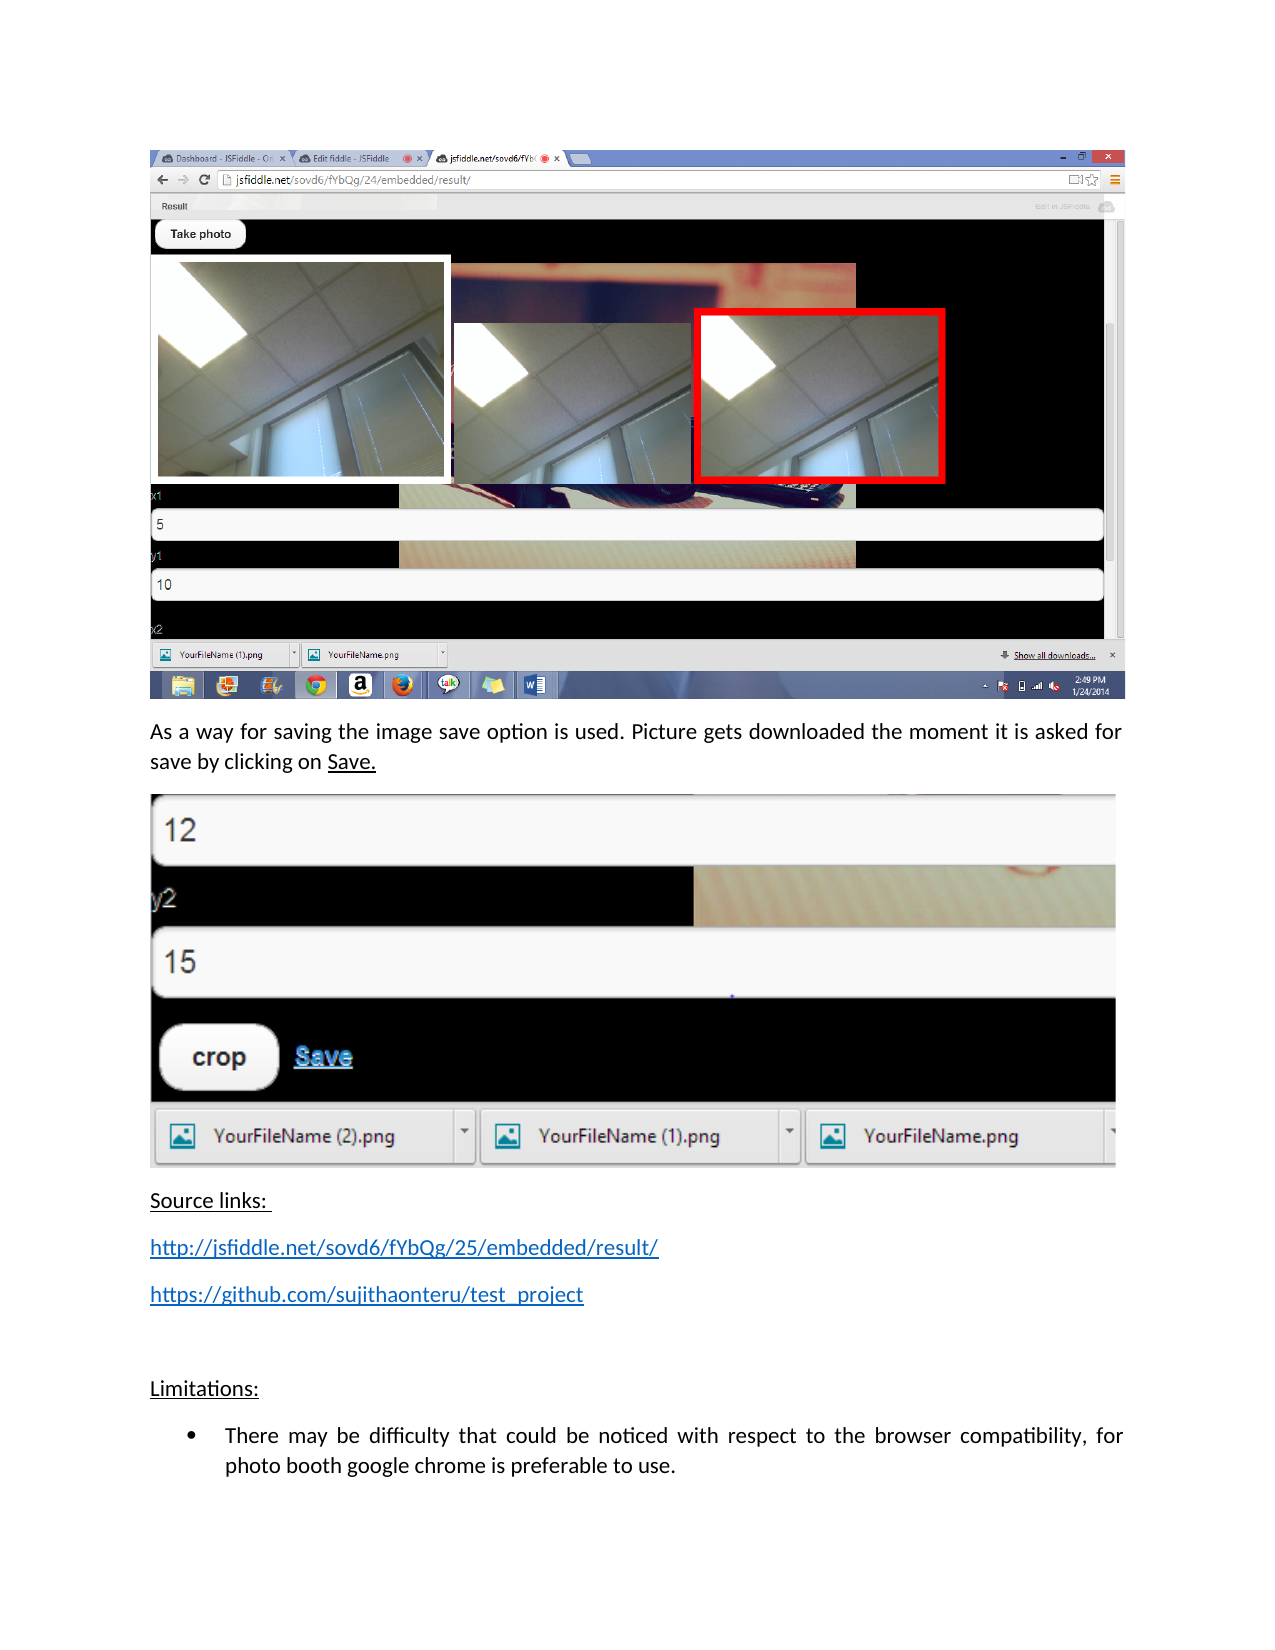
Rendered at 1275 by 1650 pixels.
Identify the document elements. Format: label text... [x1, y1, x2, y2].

text Source links: [150, 1186, 1125, 1214]
text https://github.com/sujithaonteru/test_project [150, 1280, 1125, 1308]
list There may be difficulty that could be noticed with respect to the browser compatibility, for photo booth google chrome is preferable to use. [187, 1421, 1125, 1479]
text http://jsfiddle.net/sovd6/fYbQg/25/embedded/result/ [150, 1233, 1125, 1261]
text Limitations: [150, 1374, 1125, 1402]
picture [150, 794, 1116, 1168]
picture [150, 150, 1125, 699]
text As a way for saving the image save option is used. Picture gets downloaded the moment it is asked for save by clicking on Save. [150, 717, 1125, 775]
